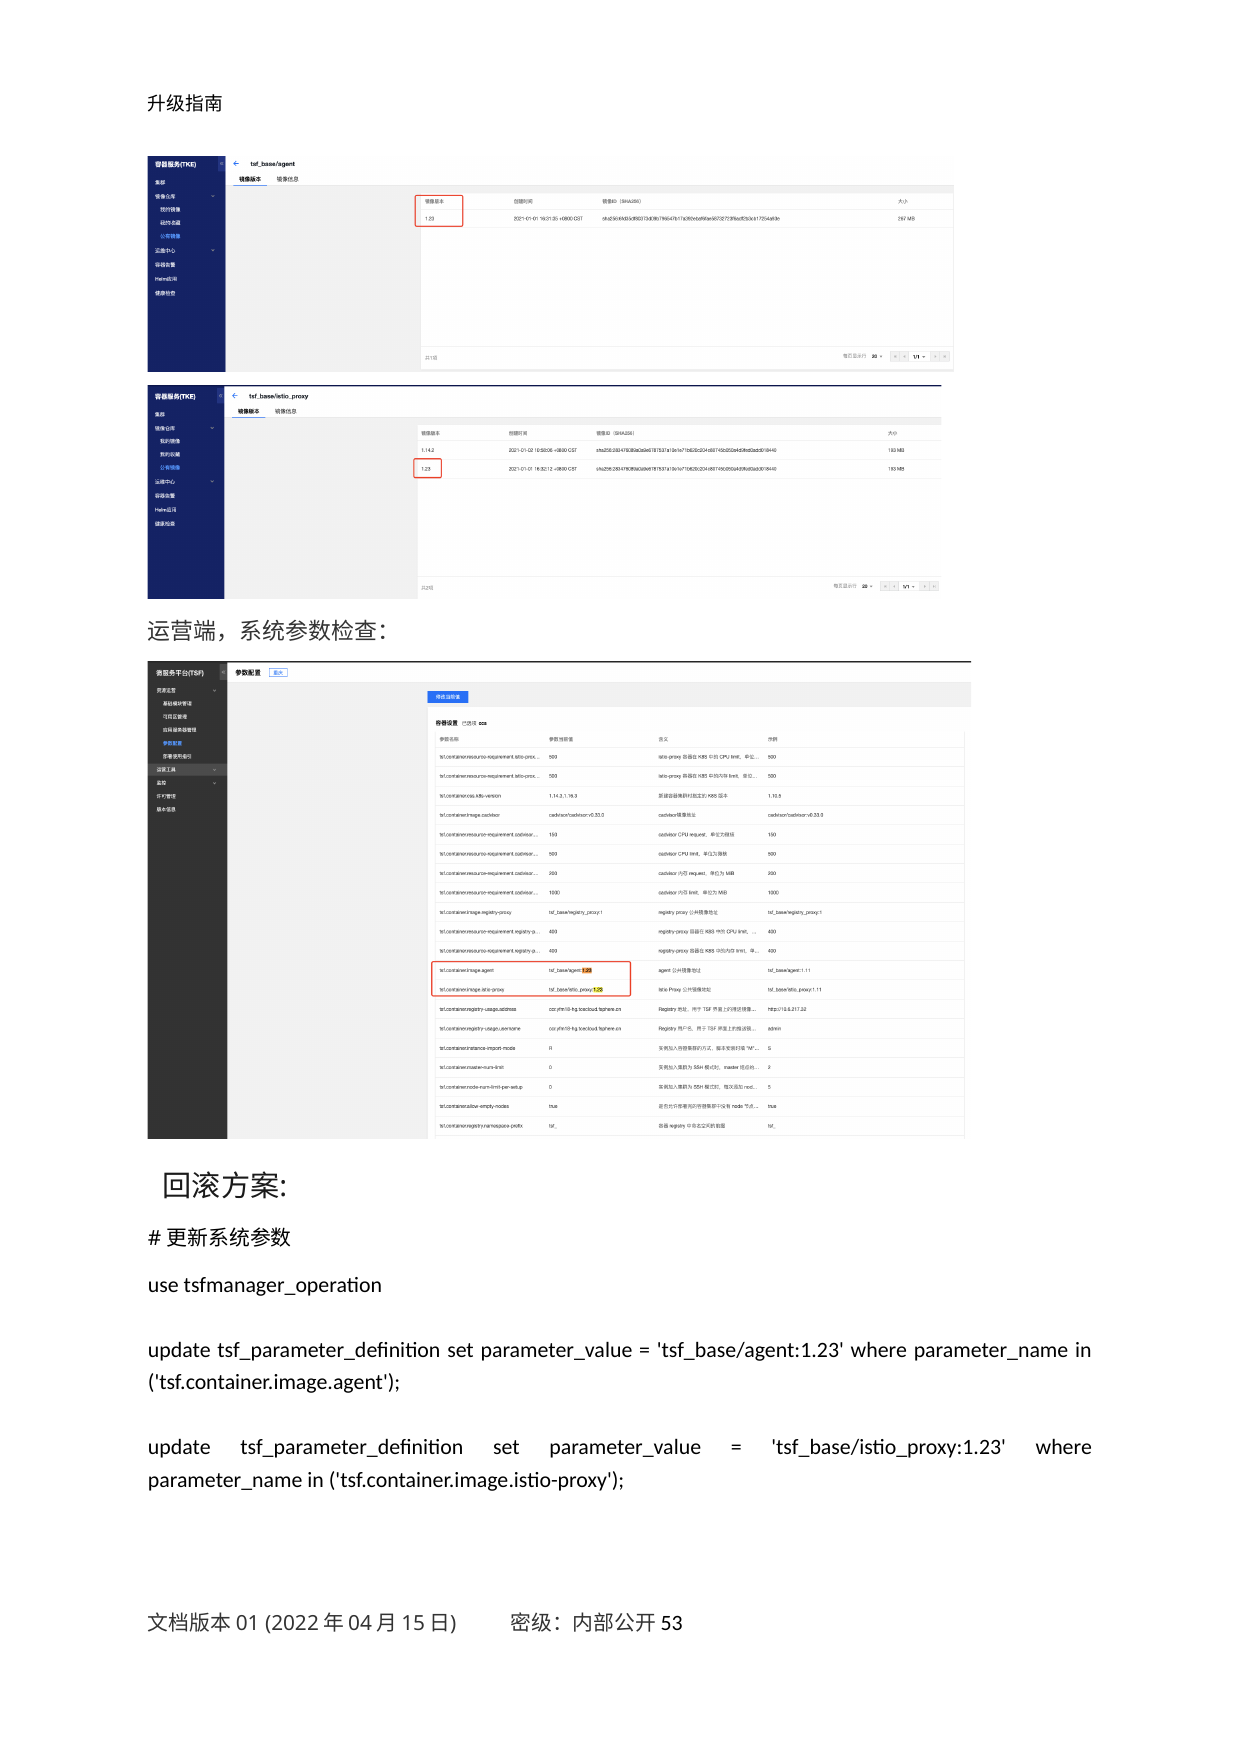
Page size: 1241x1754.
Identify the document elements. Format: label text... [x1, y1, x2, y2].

text update tsf_parameter_definition set parameter_value = 'tsf_base/istio_proxy:1.23' where parameter_name in ('tsf.container.image.istio-proxy'); [148, 1430, 1093, 1495]
picture [147, 385, 942, 599]
picture [147, 156, 954, 372]
picture [147, 661, 972, 1139]
text # 更新系统参数 [148, 1221, 1093, 1252]
text use tsfmanager_operation [148, 1268, 1093, 1300]
text 回滚方案: [162, 1163, 1093, 1205]
text 运营端，系统参数检查： [148, 612, 1093, 646]
text update tsf_parameter_definition set parameter_value = 'tsf_base/agent:1.23' where parameter_name in ('tsf.container.image.agent'); [148, 1333, 1093, 1398]
